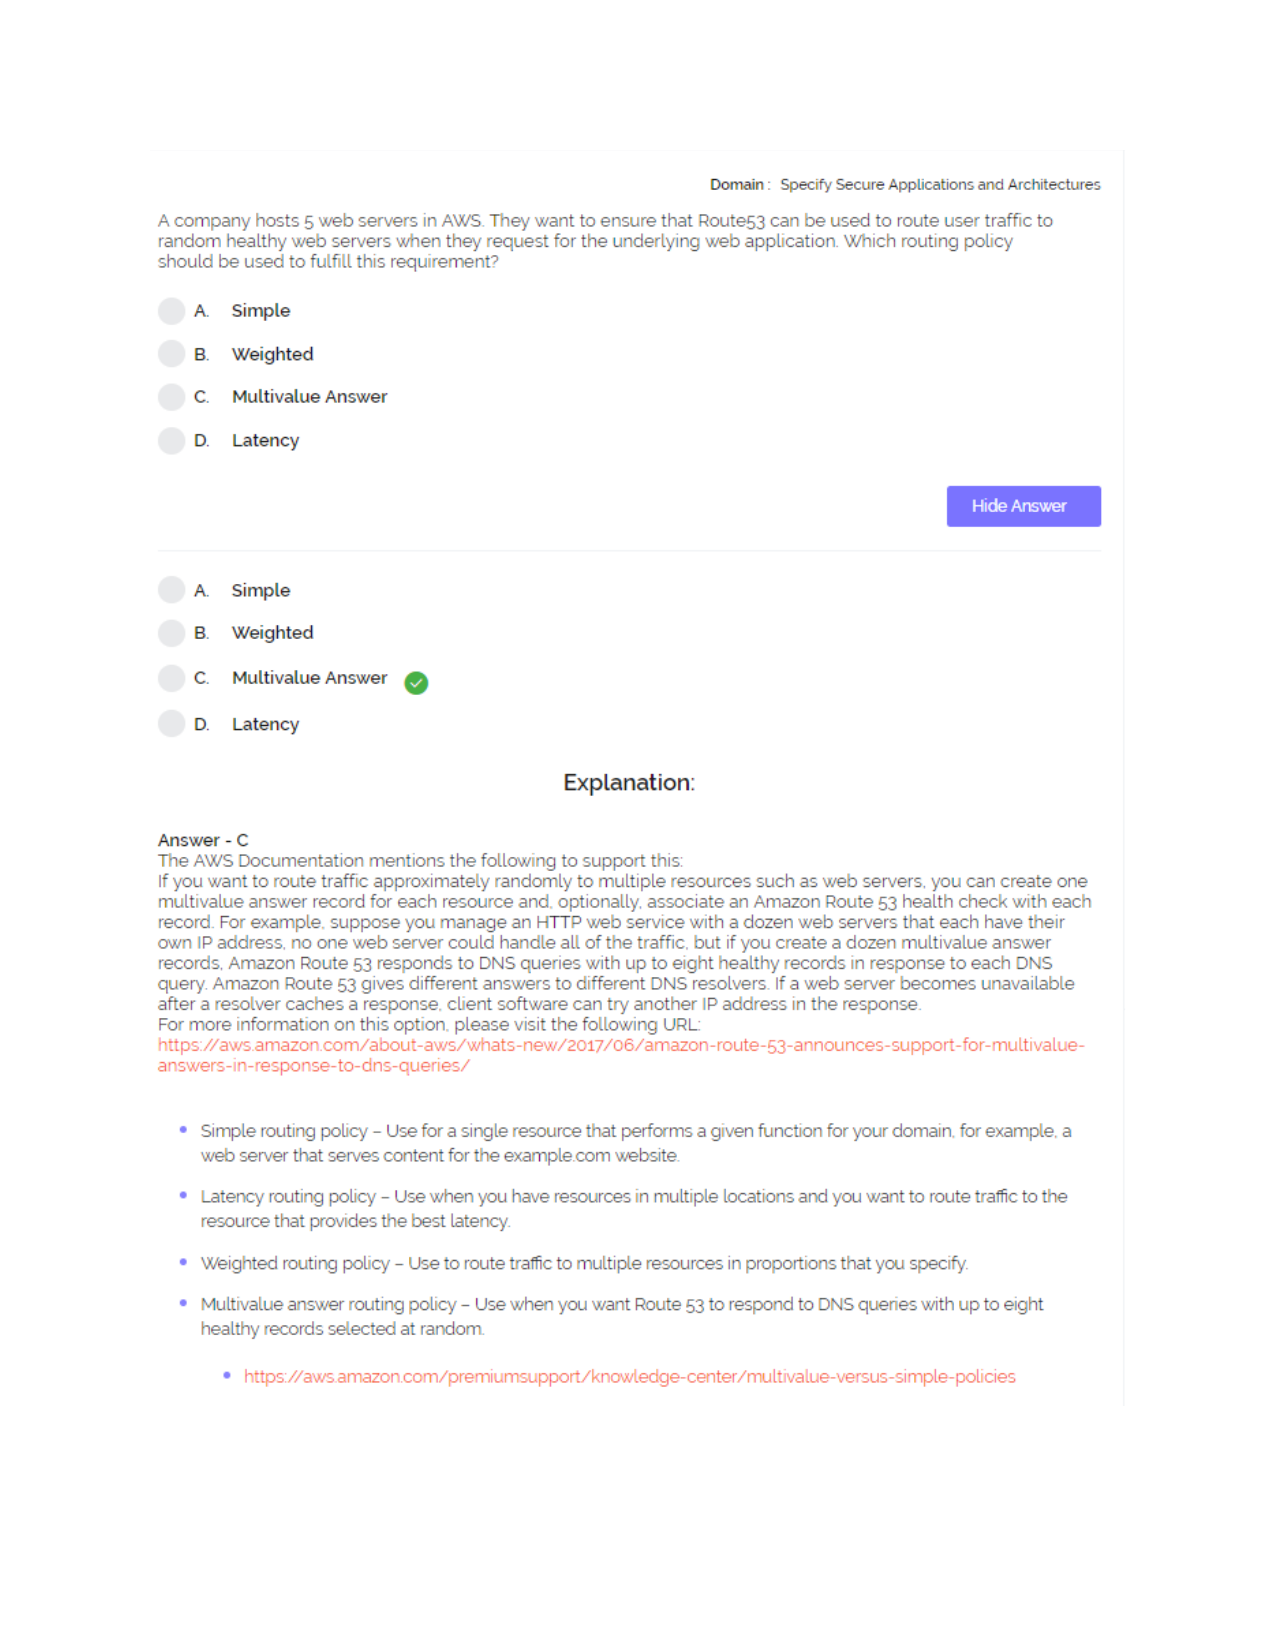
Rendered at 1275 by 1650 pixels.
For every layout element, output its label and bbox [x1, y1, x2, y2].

picture [150, 150, 1125, 1406]
